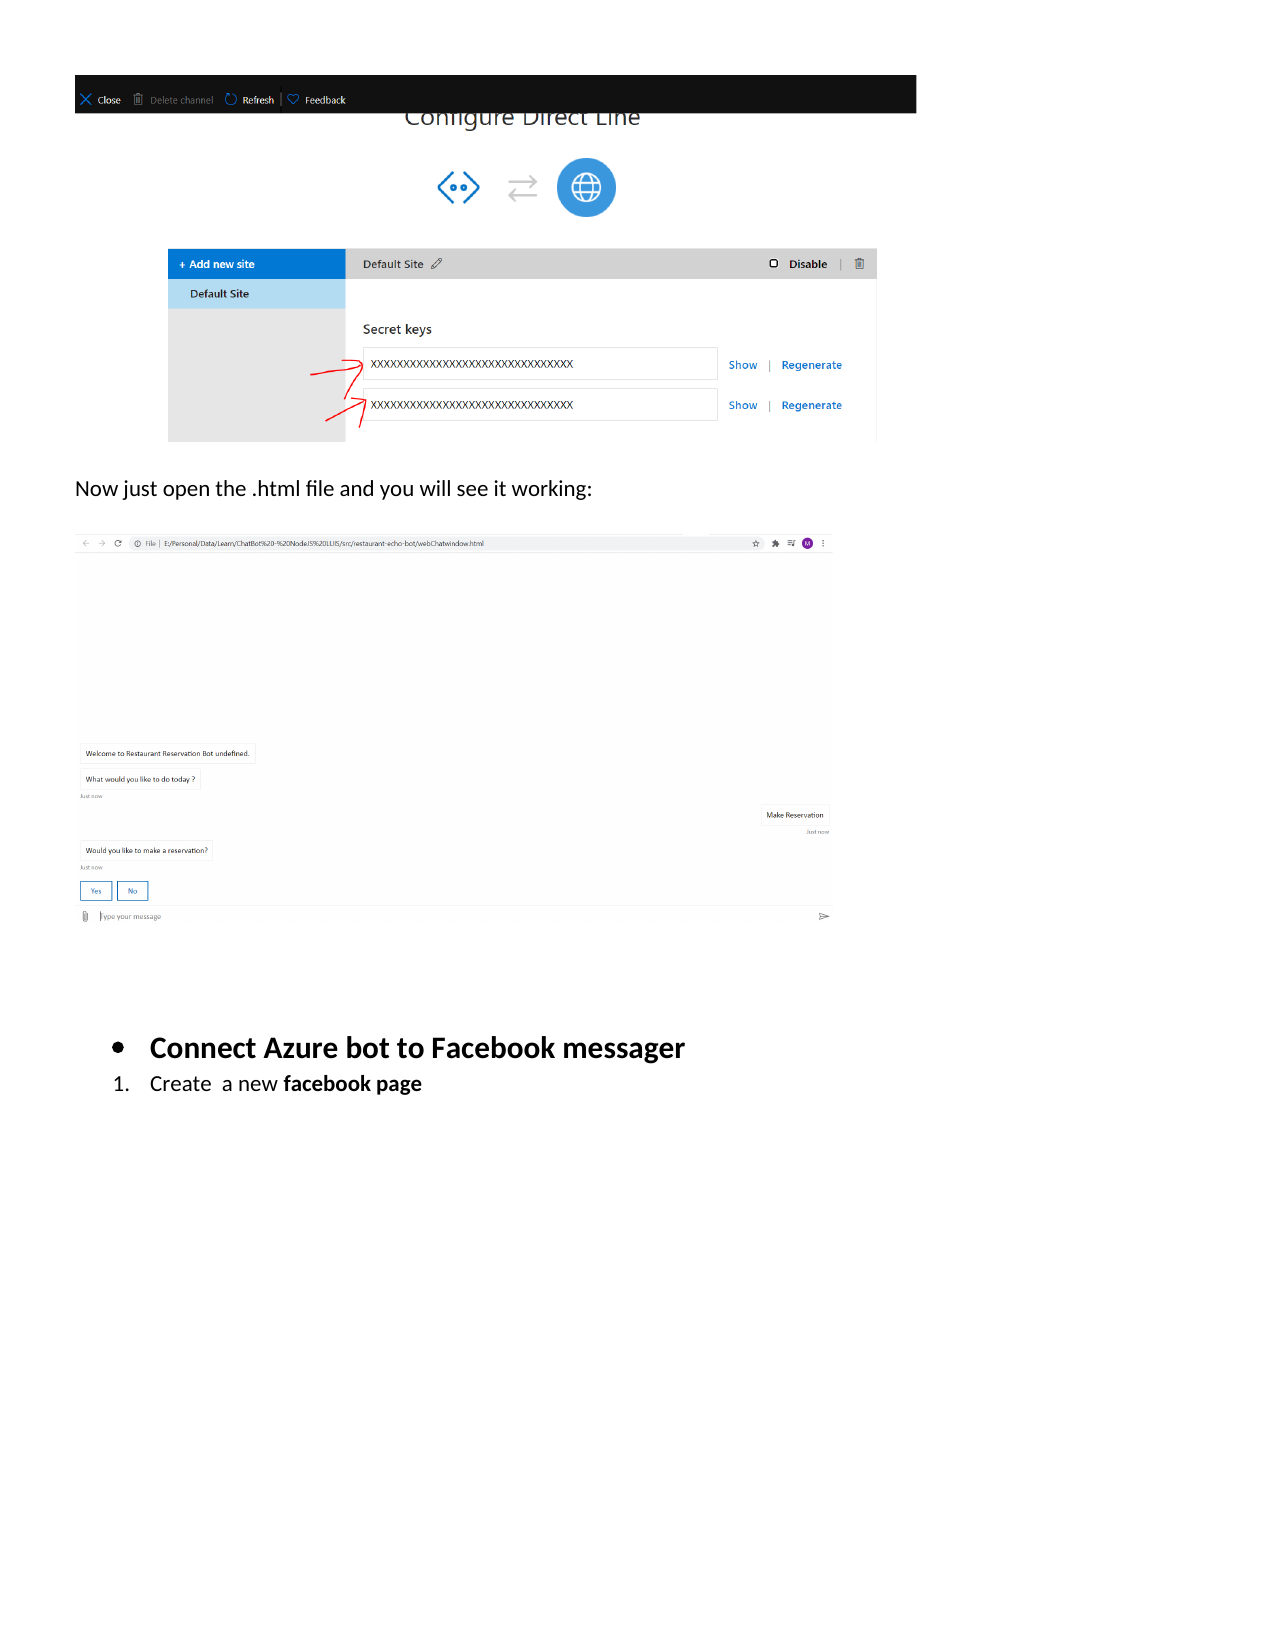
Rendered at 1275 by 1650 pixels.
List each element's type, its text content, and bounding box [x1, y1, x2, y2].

list Now just open the .html file and you will see it working: [75, 474, 1200, 502]
picture [75, 534, 833, 925]
list Connect Azure bot to Facebook messager [112, 1028, 1200, 1066]
picture [75, 75, 917, 442]
list Create a new facebook page [112, 1069, 1200, 1097]
